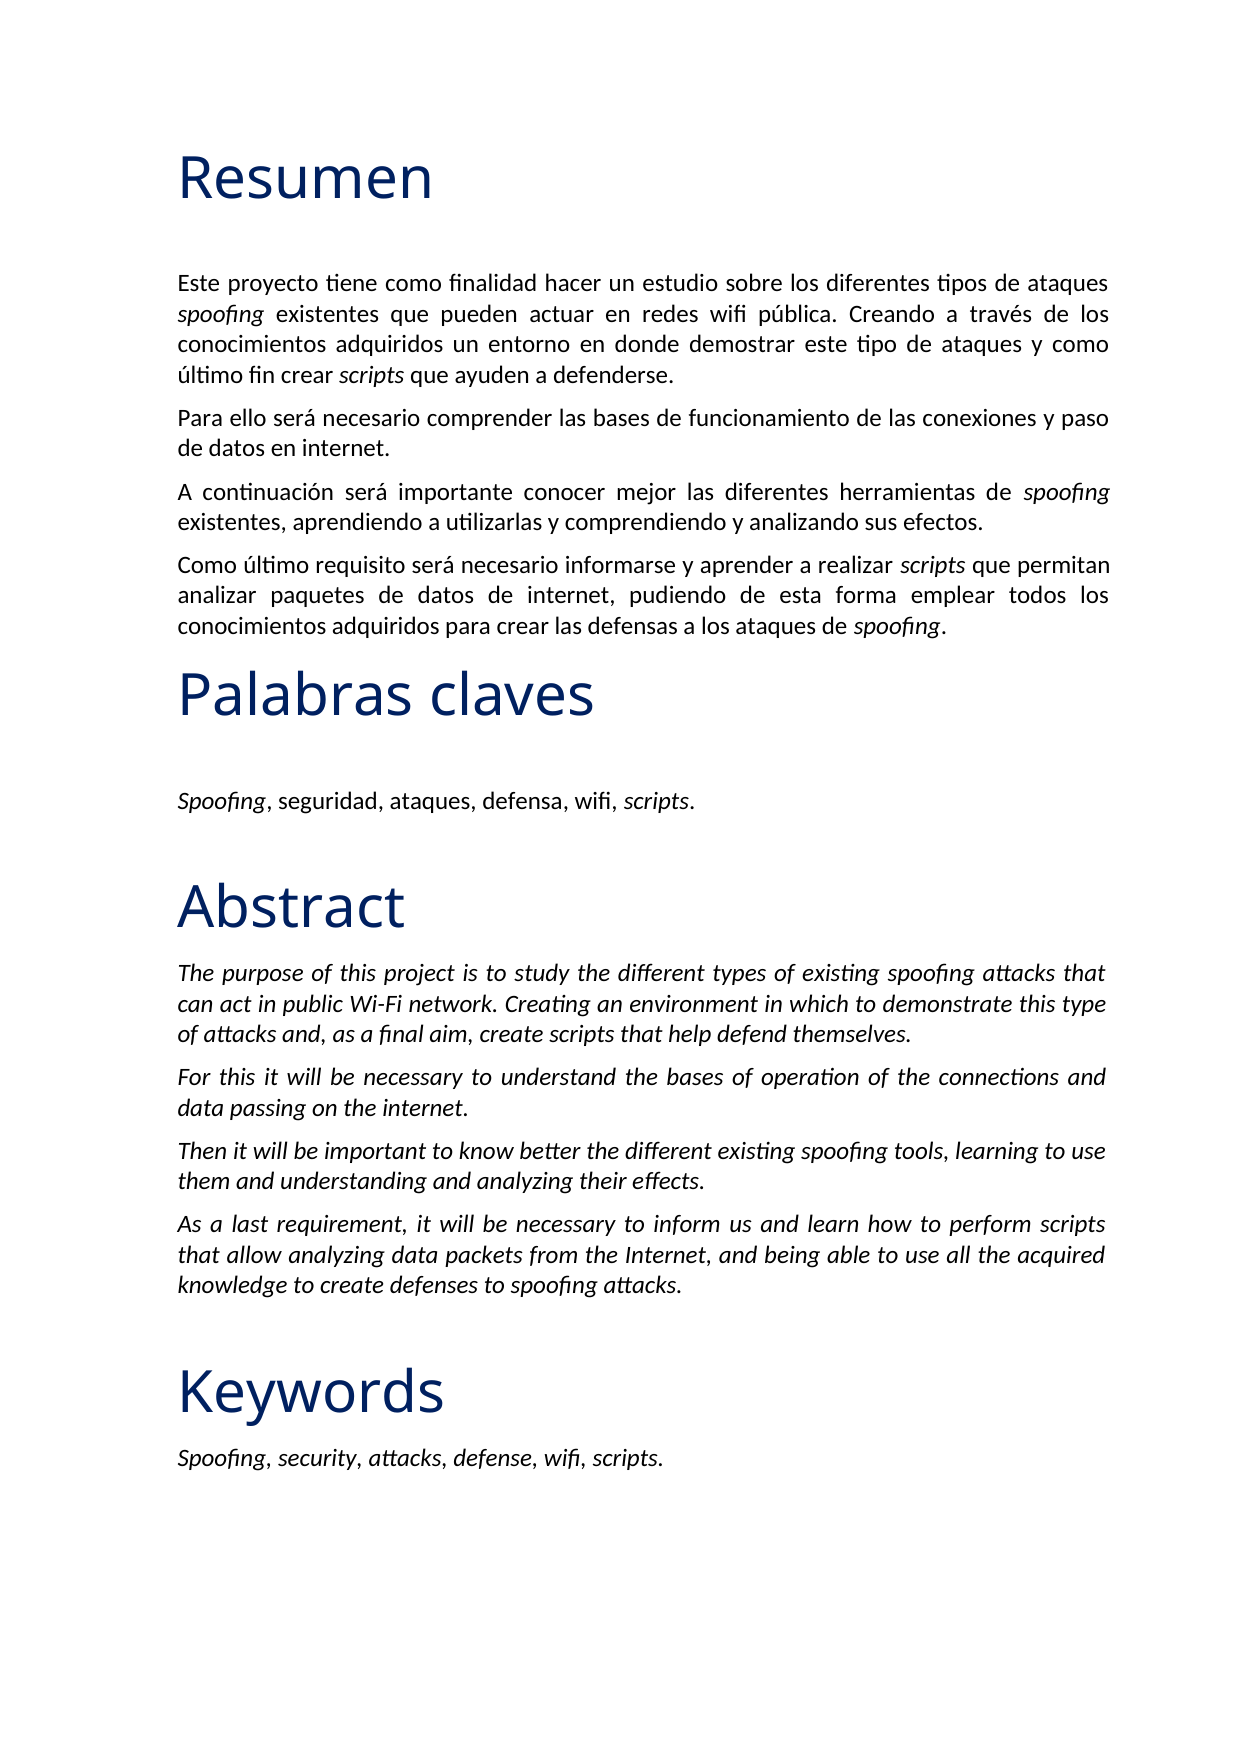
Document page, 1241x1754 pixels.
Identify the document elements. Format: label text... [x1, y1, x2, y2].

text Para ello será necesario comprender las bases de funcionamiento de las conexiones y paso de datos en internet. [177, 402, 1110, 463]
text Spoofing, seguridad, ataques, defensa, wifi, scripts. [177, 785, 1110, 815]
text For this it will be necessary to understand the bases of operation of the connections and data passing on the internet. [177, 1061, 1110, 1122]
text As a last requirement, it will be necessary to inform us and learn how to perform scripts that allow analyzing data packets from the Internet, and being able to use all the acquired knowledge to create defenses to spoofing attacks. [177, 1208, 1110, 1300]
text Este proyecto tiene como finalidad hacer un estudio sobre los diferentes tipos de ataques spoofing existentes que pueden actuar en redes wifi pública. Creando a través de los conocimientos adquiridos un entorno en donde demostrar este tipo de ataques y como último fin crear scripts que ayuden a defenderse. [177, 267, 1110, 389]
text A continuación será importante conocer mejor las diferentes herramientas de spoofing existentes, aprendiendo a utilizarlas y comprendiendo y analizando sus efectos. [177, 476, 1110, 537]
text Palabras claves [177, 653, 1110, 733]
text The purpose of this project is to study the different types of existing spoofing attacks that can act in public Wi-Fi network. Creating an environment in which to demonstrate this type of attacks and, as a final aim, create scripts that help defend themselves. [177, 957, 1110, 1049]
text Como último requisito será necesario informarse y aprender a realizar scripts que permitan analizar paquetes de datos de internet, pudiendo de esta forma emplear todos los conocimientos adquiridos para crear las defensas a los ataques de spoofing. [177, 549, 1110, 641]
text Abstract [177, 865, 1110, 945]
text Keywords [177, 1350, 1110, 1429]
text Then it will be important to know better the different existing spoofing tools, learning to use them and understanding and analyzing their effects. [177, 1135, 1110, 1196]
text Spoofing, security, attacks, defense, wifi, scripts. [177, 1442, 1110, 1473]
text Resumen [177, 136, 1110, 215]
